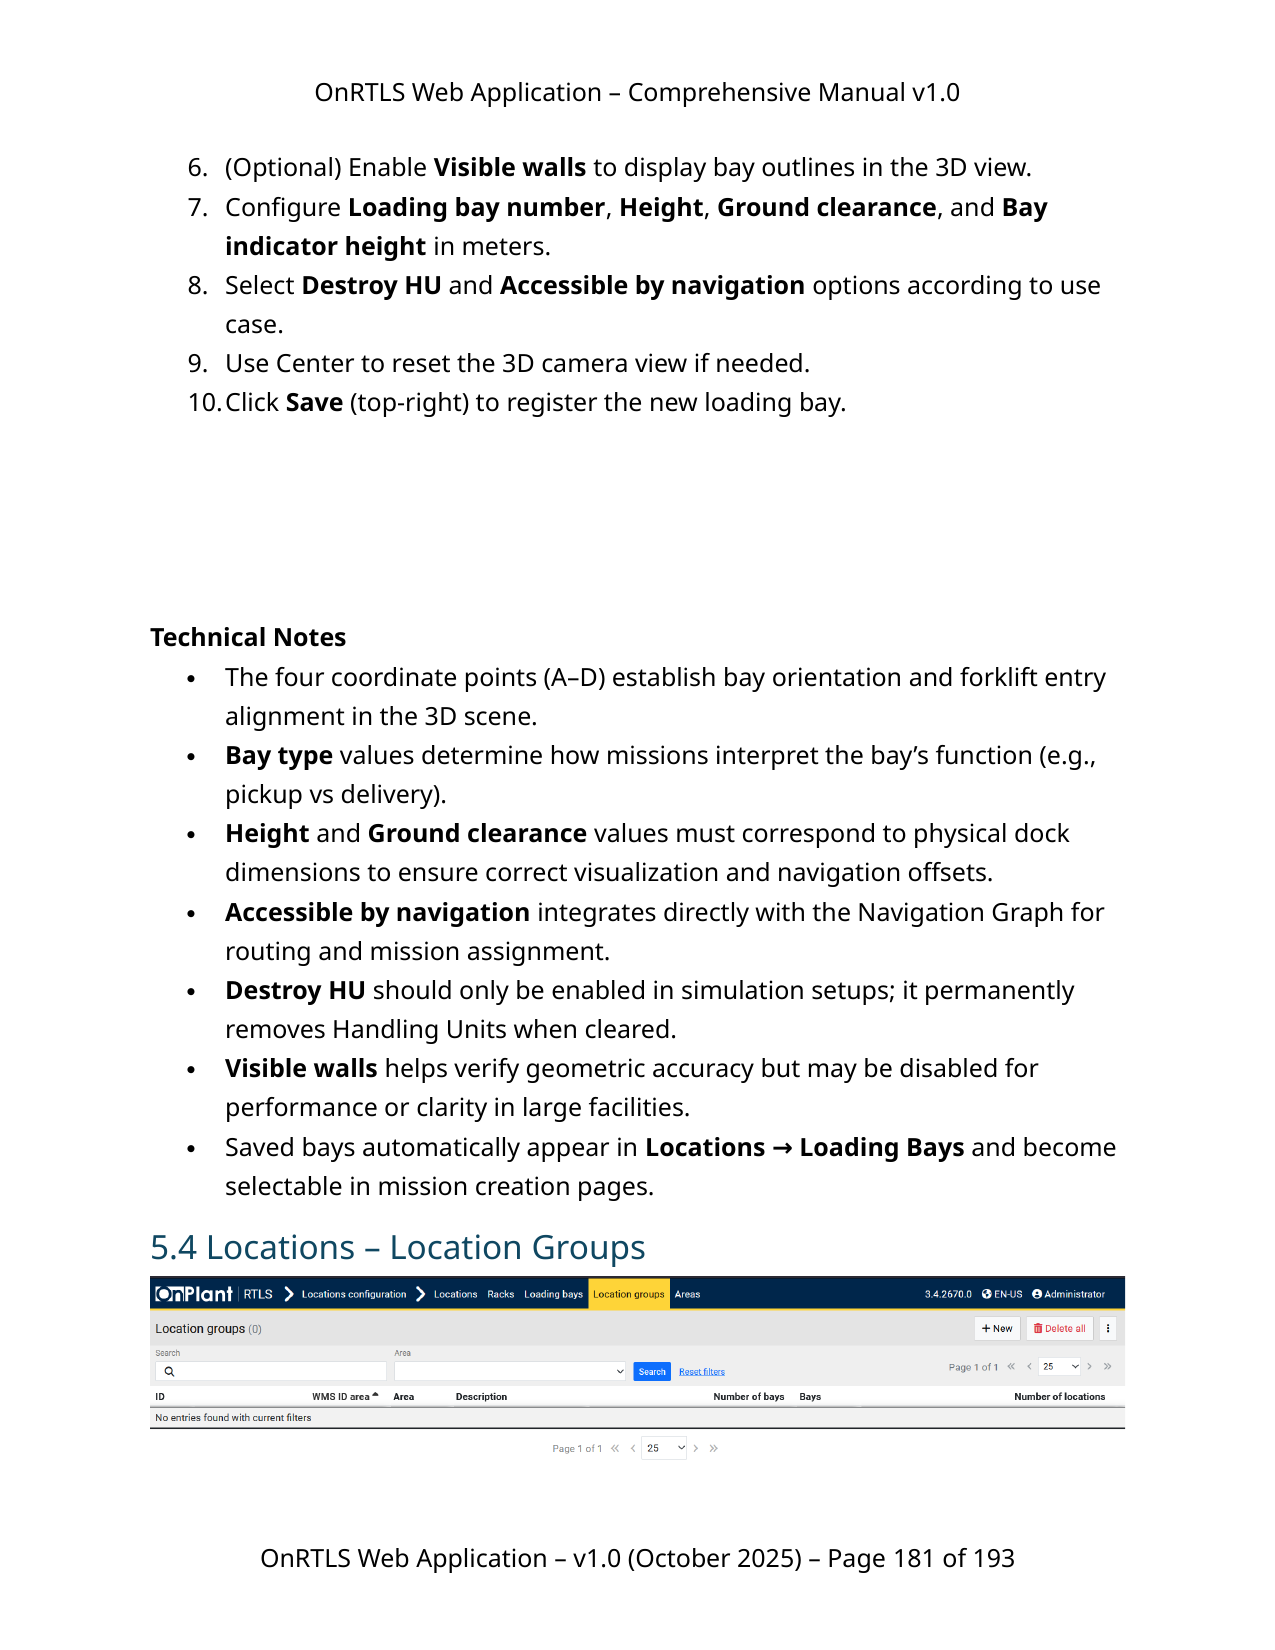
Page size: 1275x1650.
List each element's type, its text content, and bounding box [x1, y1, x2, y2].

text Technical Notes [150, 620, 1125, 654]
list (Optional) Enable Visible walls to display bay outlines in the 3D view. [187, 150, 1125, 184]
subtitle 5.4 Locations – Location Groups [150, 1224, 1125, 1269]
list Bay type values determine how missions interpret the bay’s function (e.g., pickup vs delivery). [187, 737, 1125, 811]
picture [150, 1276, 1125, 1466]
list Select Destroy HU and Accessible by navigation options according to use case. [187, 267, 1125, 341]
list Use Center to reset the 3D camera view if needed. [187, 346, 1125, 380]
list Visible walls helps verify geometric accuracy but may be disabled for performance or clarity in large facilities. [187, 1051, 1125, 1124]
list Saved bays automatically appear in Locations → Loading Bays and become selectable in mission creation pages. [187, 1129, 1125, 1202]
list Accessible by navigation integrates directly with the Navigation Graph for routing and mission assignment. [187, 894, 1125, 967]
list Configure Loading bay number, Height, Ground clearance, and Bay indicator height in meters. [187, 189, 1125, 262]
list Destroy HU should only be enabled in simulation setups; it permanently removes Handling Units when cleared. [187, 972, 1125, 1046]
list The four coordinate points (A–D) establish bay orientation and forklift entry alignment in the 3D scene. [187, 659, 1125, 732]
list Click Save (top-right) to register the new loading bay. [187, 385, 1125, 458]
list Height and Ground clearance values must correspond to physical dock dimensions to ensure correct visualization and navigation offsets. [187, 816, 1125, 889]
